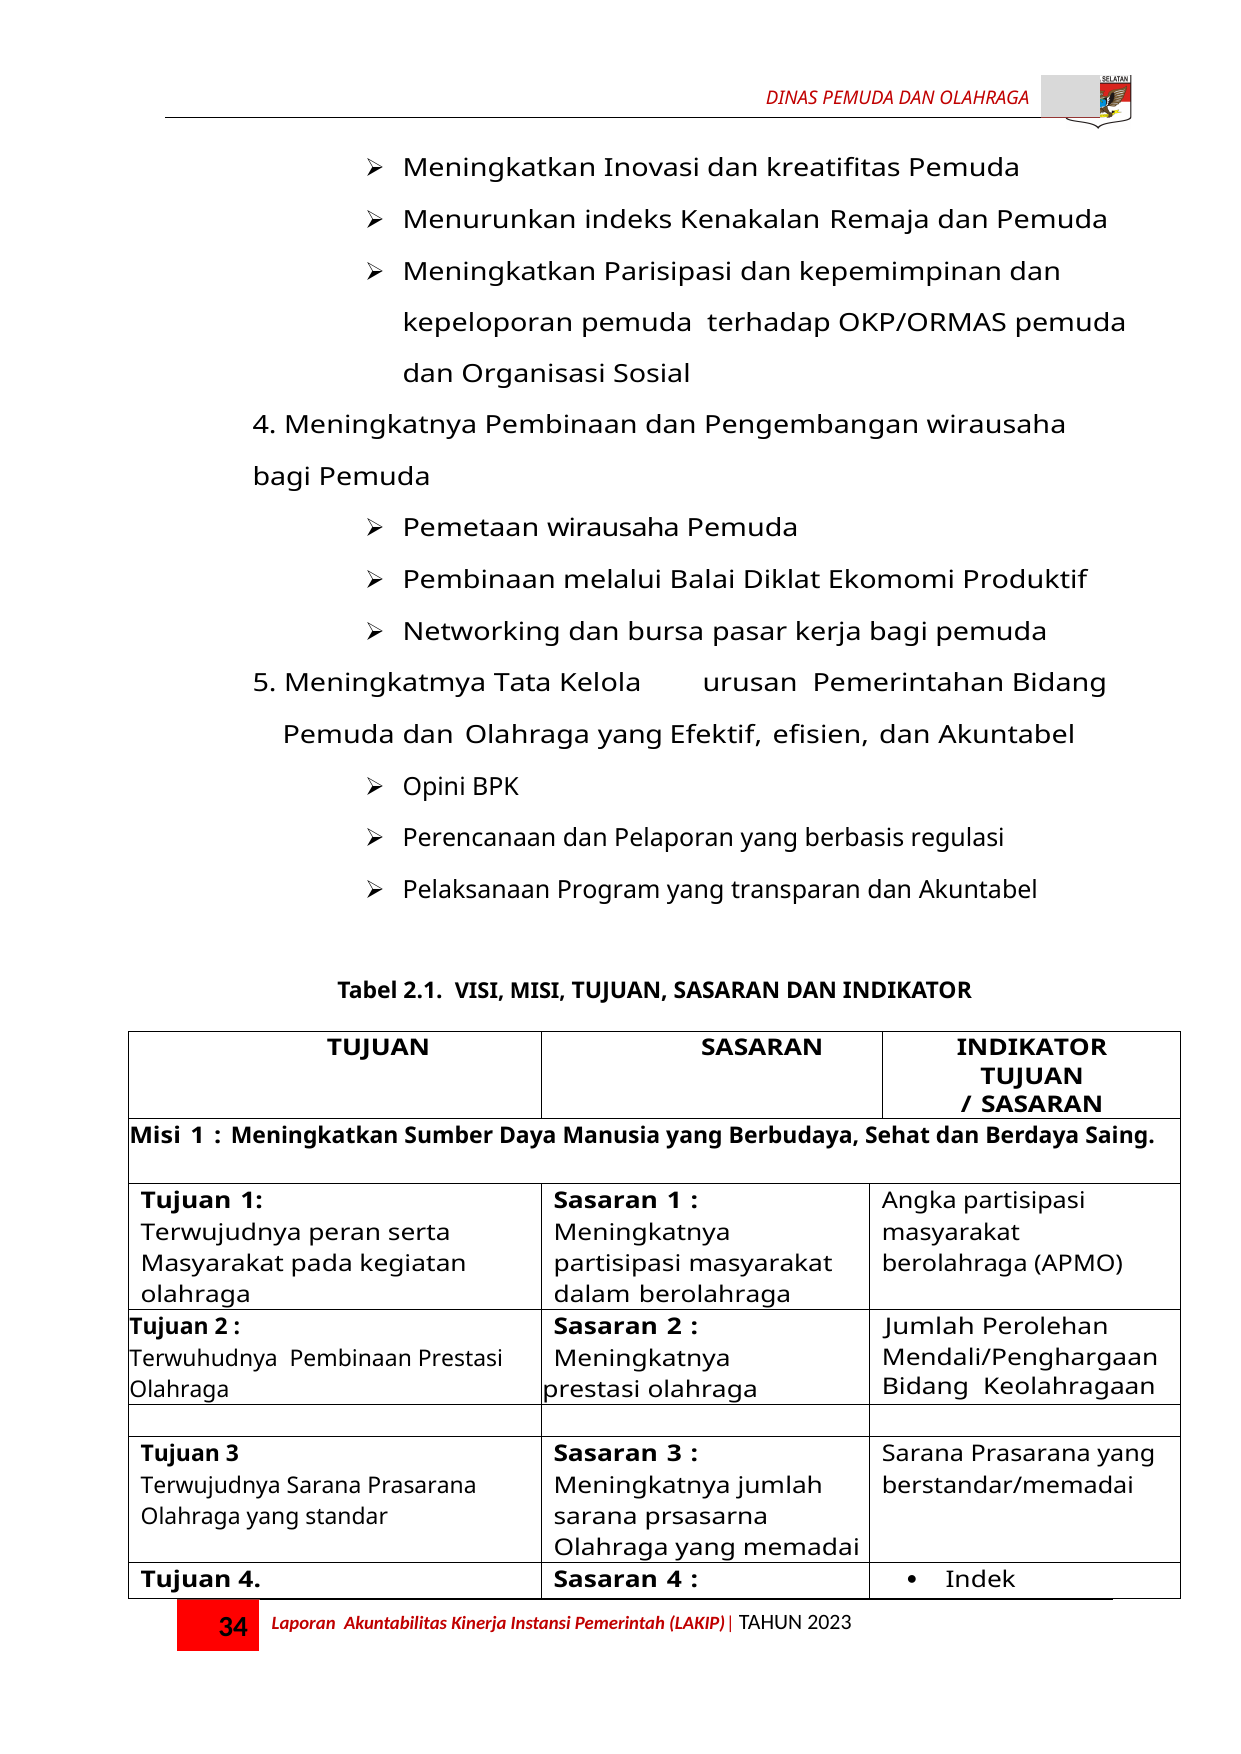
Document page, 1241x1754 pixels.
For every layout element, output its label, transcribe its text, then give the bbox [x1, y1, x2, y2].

table_cell Sasaran 1 : Meningkatnya partisipasi masyarakat dalam berolahraga [542, 1184, 869, 1309]
list Pemetaan wirausaha Pemuda [365, 510, 1132, 544]
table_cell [129, 1563, 541, 1598]
table_header TUJUAN [129, 1032, 541, 1117]
table_cell Tujuan 3 Terwujudnya Sarana Prasarana Olahraga yang standar [129, 1437, 541, 1562]
table_header INDIKATOR TUJUAN / SASARAN [883, 1032, 1180, 1117]
picture [1065, 75, 1132, 129]
table_cell Tujuan 1: Terwujudnya peran serta Masyarakat pada kegiatan olahraga [129, 1184, 541, 1309]
table_cell [542, 1405, 869, 1436]
list Pembinaan melalui Balai Diklat Ekomomi Produktif [365, 561, 1132, 596]
list Pelaksanaan Program yang transparan dan Akuntabel [365, 871, 1132, 906]
table_cell Angka partisipasi masyarakat berolahraga (APMO) [870, 1184, 1180, 1309]
list Menurunkan indeks Kenakalan Remaja dan Pemuda [365, 202, 1132, 236]
list Meningkatkan Inovasi dan kreatifitas Pemuda [365, 150, 1132, 184]
table_cell Misi 1 : Meningkatkan Sumber Daya Manusia yang Berbudaya, Sehat dan Berdaya Saing. [129, 1119, 1180, 1183]
text 4. Meningkatnya Pembinaan dan Pengembangan wirausaha bagi Pemuda [252, 407, 1132, 492]
text 5. Meningkatmya Tata Kelola urusan Pemerintahan Bidang [252, 665, 1132, 699]
table_cell Jumlah Perolehan Mendali/Penghargaan Bidang Keolahragaan [870, 1310, 1180, 1404]
table_cell Sasaran 2 : Meningkatnya prestasi olahraga [542, 1310, 869, 1404]
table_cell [542, 1563, 869, 1598]
text Tabel 2.1. VISI, MISI, TUJUAN, SASARAN DAN INDIKATOR [177, 974, 1132, 1005]
list Opini BPK [365, 768, 1132, 802]
list Perencanaan dan Pelaporan yang berbasis regulasi [365, 820, 1132, 854]
table_cell Tujuan 2 : Terwuhudnya Pembinaan Prestasi Olahraga [129, 1310, 541, 1404]
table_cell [870, 1563, 1180, 1598]
table_cell Sasaran 3 : Meningkatnya jumlah sarana prsasarna Olahraga yang memadai [542, 1437, 869, 1562]
table_cell [129, 1405, 541, 1436]
table_header SASARAN [542, 1032, 882, 1117]
list Meningkatkan Parisipasi dan kepemimpinan dan kepeloporan pemuda terhadap OKP/ORMAS pemuda dan Organisasi Sosial [365, 253, 1132, 389]
list Networking dan bursa pasar kerja bagi pemuda [365, 613, 1132, 647]
text Pemuda dan Olahraga yang Efektif, efisien, dan Akuntabel [252, 716, 1132, 751]
table_cell [870, 1405, 1180, 1436]
table_cell Sarana Prasarana yang berstandar/memadai [870, 1437, 1180, 1562]
